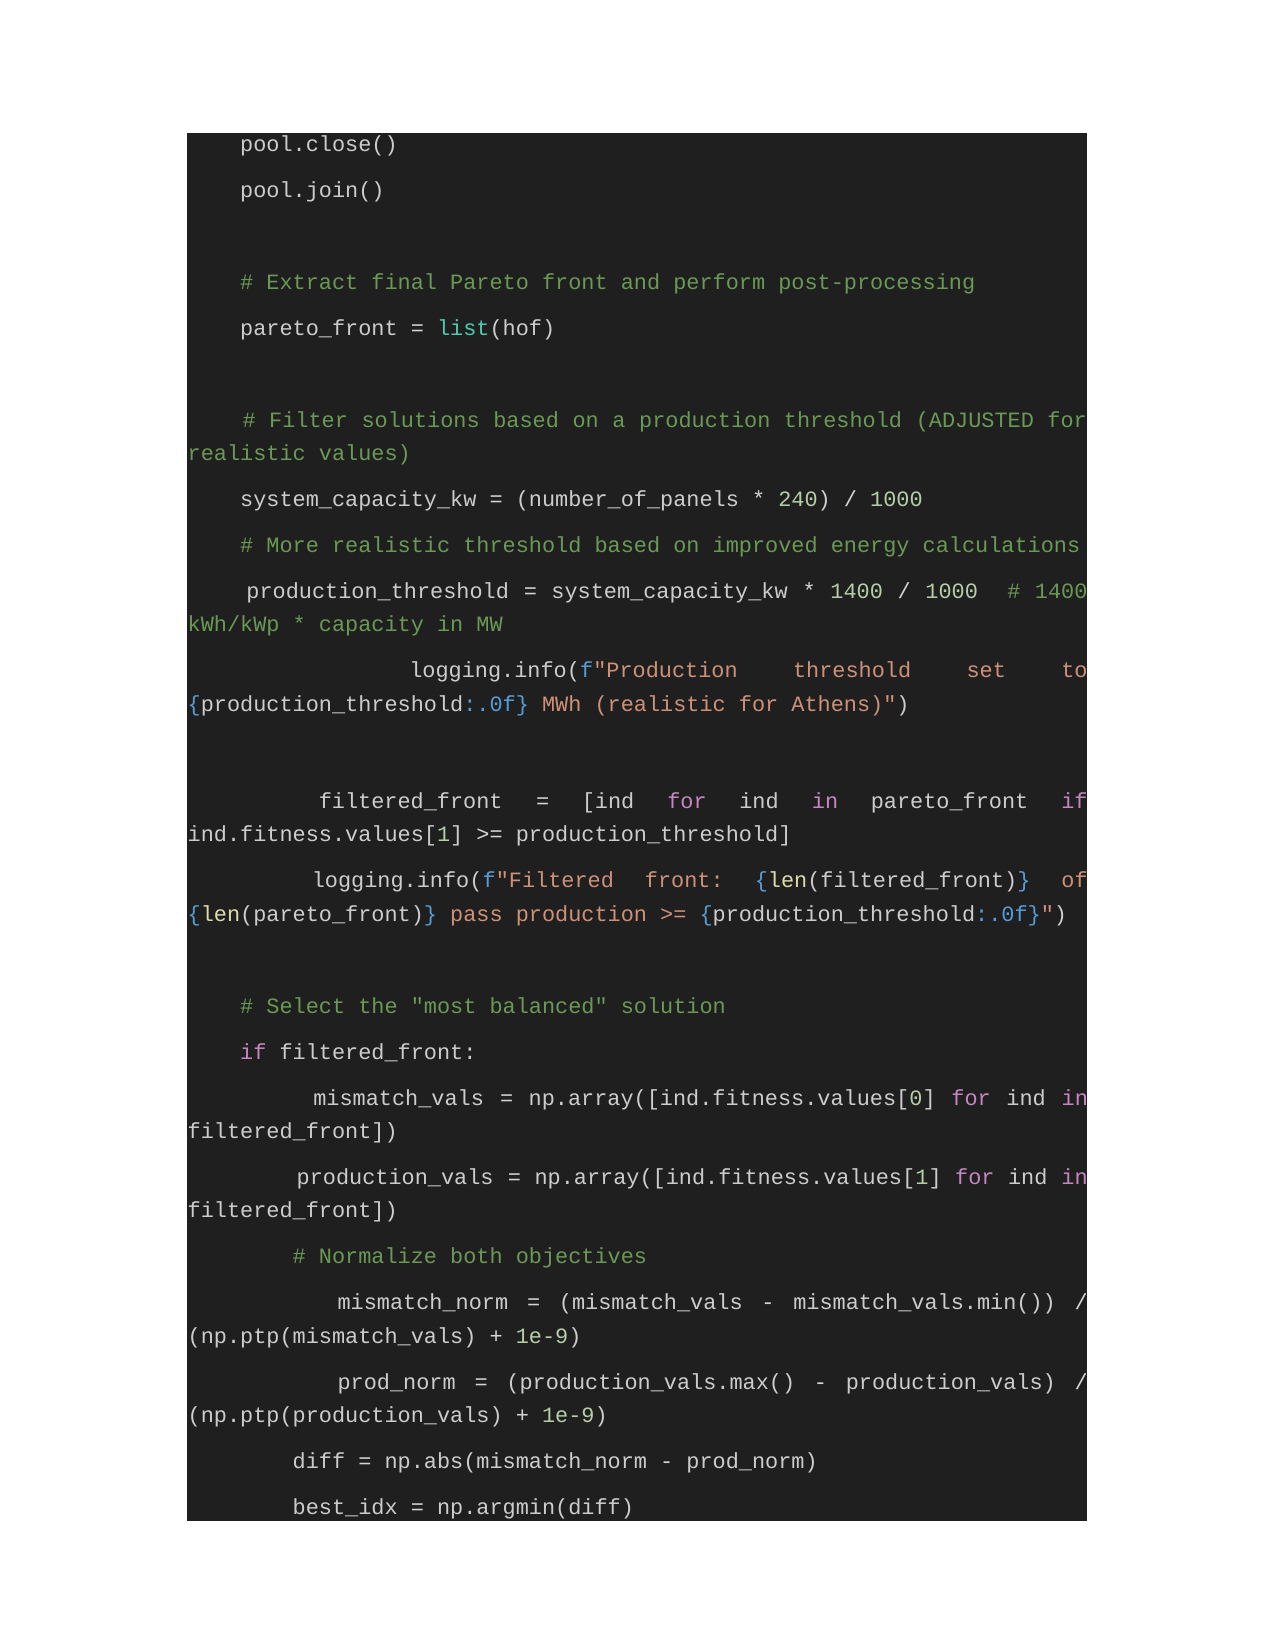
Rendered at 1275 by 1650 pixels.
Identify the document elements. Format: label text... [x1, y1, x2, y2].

text diff = np.abs(mismatch_norm - prod_norm) [187, 1450, 1087, 1475]
text # Normalize both objectives [187, 1246, 1087, 1270]
text if filtered_front: [187, 1041, 1087, 1066]
text mismatch_norm = (mismatch_vals - mismatch_vals.min()) / (np.ptp(mismatch_vals) + 1e-9) [187, 1291, 1087, 1350]
text pool.join() [187, 179, 1087, 204]
text filtered_front = [ind for ind in pareto_front if ind.fitness.values[1] >= production_threshold] [187, 790, 1087, 848]
text # More realistic threshold based on improved energy calculations [187, 534, 1087, 559]
text mismatch_vals = np.array([ind.fitness.values[0] for ind in filtered_front]) [187, 1087, 1087, 1145]
text system_capacity_kw = (number_of_panels * 240) / 1000 [187, 488, 1087, 513]
text logging.info(f"Filtered front: {len(filtered_front)} of {len(pareto_front)} pass production >= {production_threshold:.0f}") [187, 869, 1087, 928]
text pareto_front = list(hof) [187, 317, 1087, 342]
text pool.close() [187, 133, 1087, 158]
text production_vals = np.array([ind.fitness.values[1] for ind in filtered_front]) [187, 1166, 1087, 1224]
text # Filter solutions based on a production threshold (ADJUSTED for realistic values) [187, 409, 1087, 467]
text # Select the "most balanced" solution [187, 995, 1087, 1020]
text logging.info(f"Production threshold set to {production_threshold:.0f} MWh (realistic for Athens)") [187, 659, 1087, 718]
text best_idx = np.argmin(diff) [187, 1496, 1087, 1521]
text prod_norm = (production_vals.max() - production_vals) / (np.ptp(production_vals) + 1e-9) [187, 1371, 1087, 1429]
text production_threshold = system_capacity_kw * 1400 / 1000 # 1400 kWh/kWp * capacity in MW [187, 580, 1087, 638]
text # Extract final Pareto front and perform post-processing [187, 271, 1087, 296]
